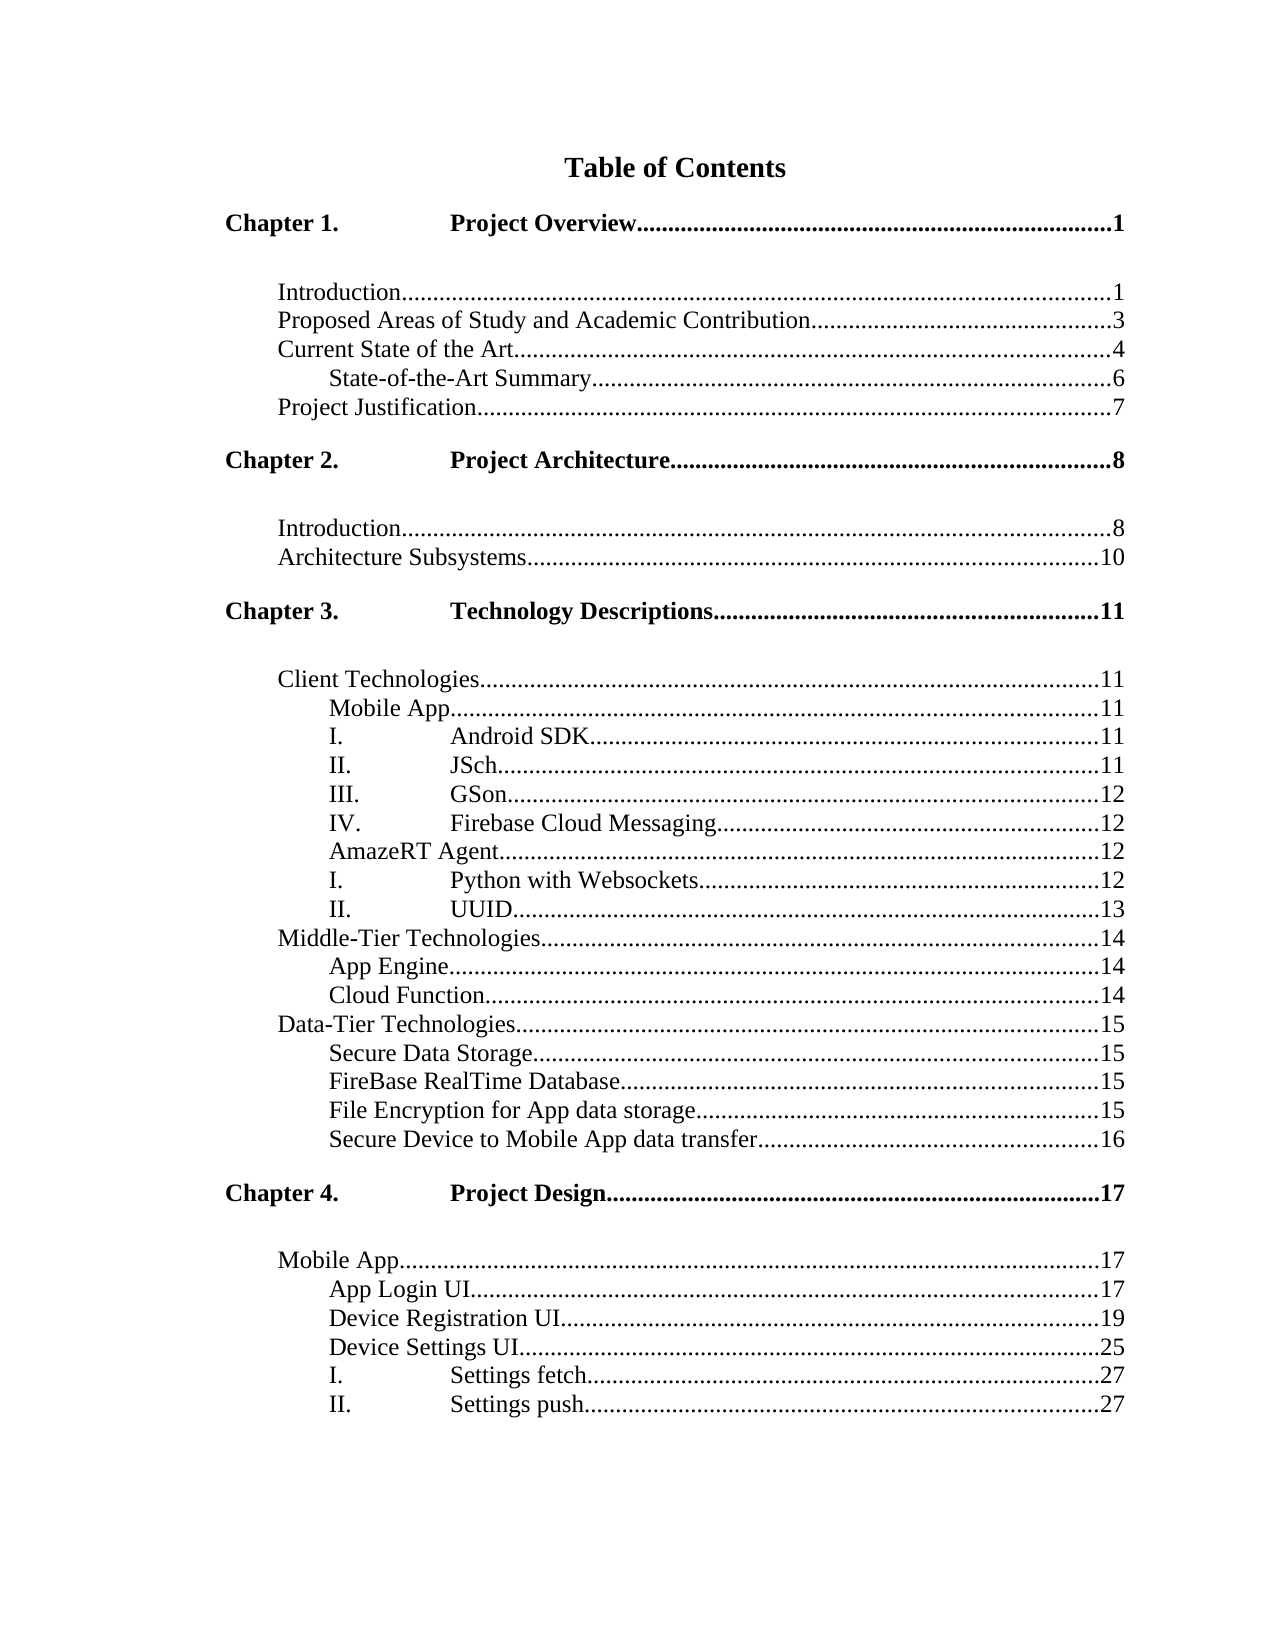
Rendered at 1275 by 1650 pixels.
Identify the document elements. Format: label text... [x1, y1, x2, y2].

text Table of Contents [225, 150, 1125, 183]
